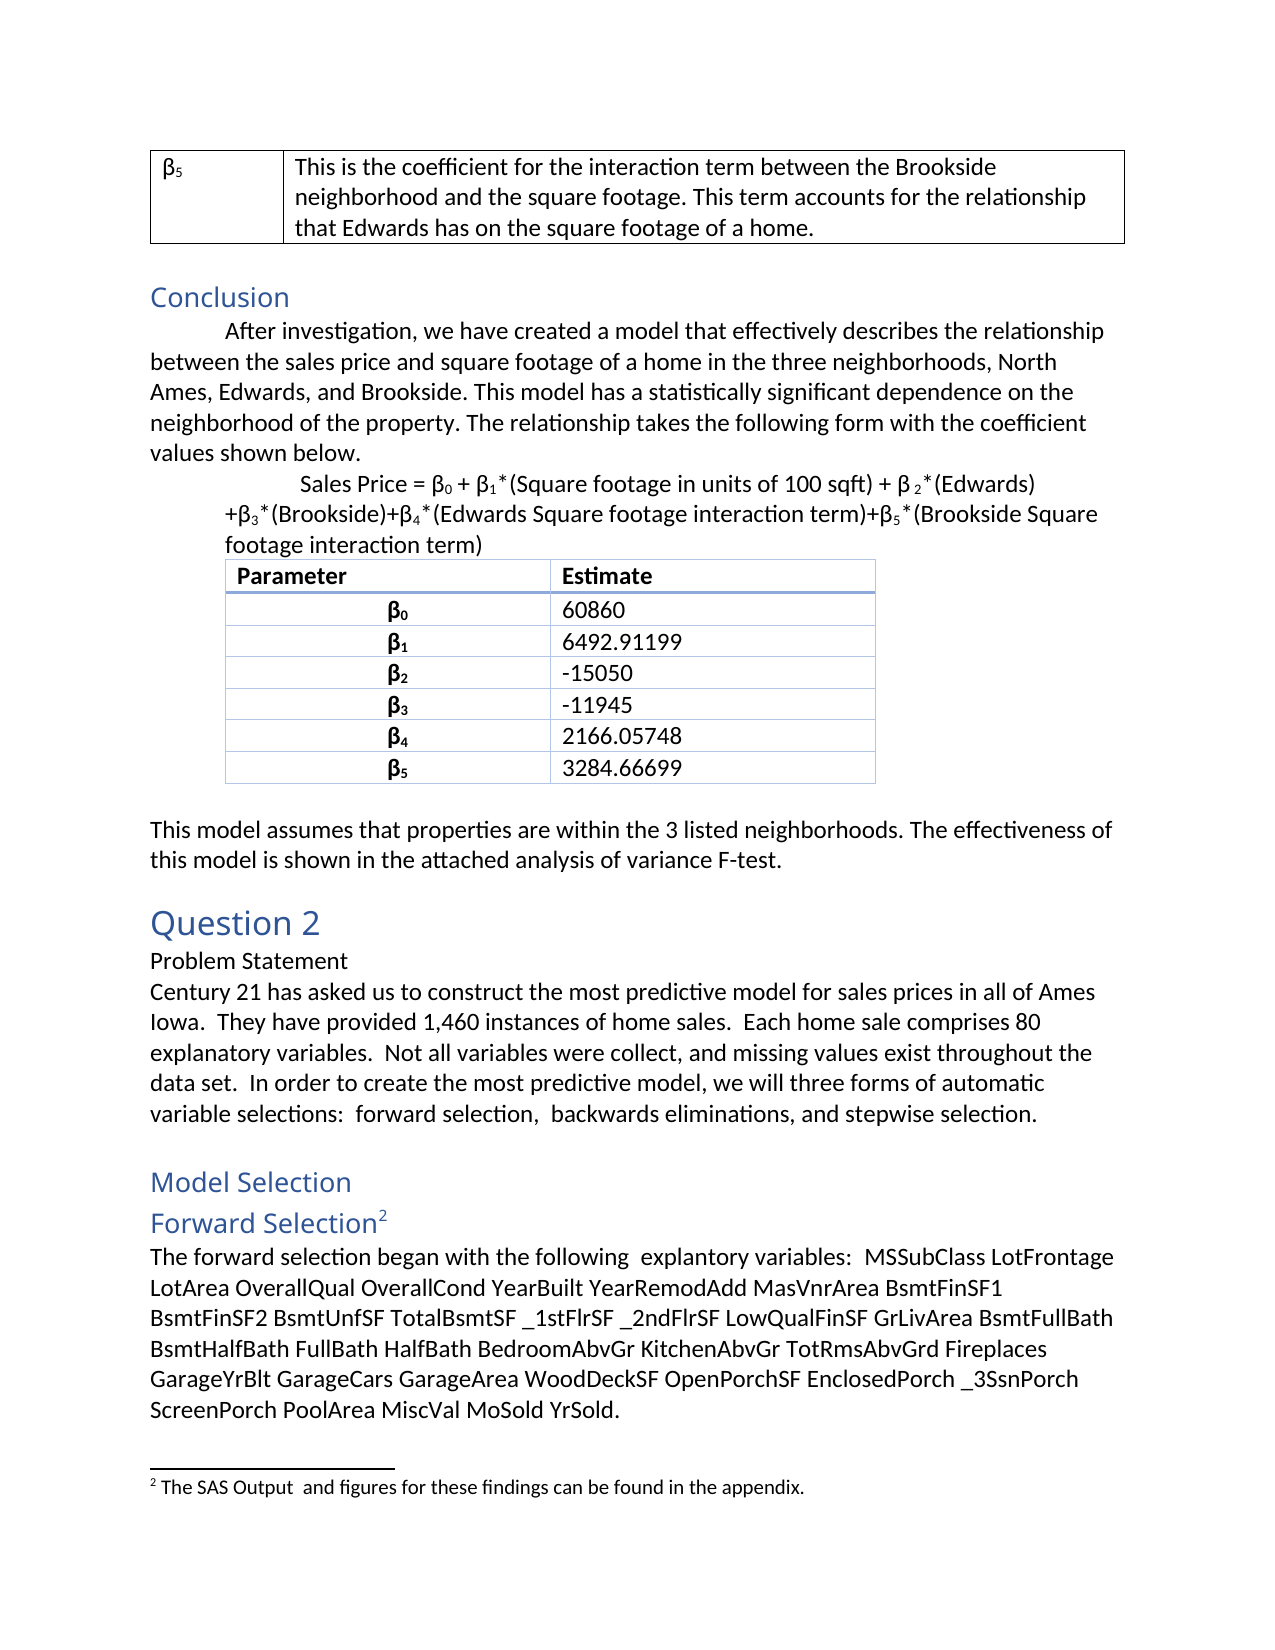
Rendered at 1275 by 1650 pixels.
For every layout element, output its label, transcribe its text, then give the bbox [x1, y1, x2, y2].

table_cell β5 [151, 151, 283, 243]
text Problem Statement Century 21 has asked us to construct the most predictive model for sales prices in all of Ames Iowa. They have provided 1,460 instances of home sales. Each home sale comprises 80 explanatory variables. Not all variables were collect, and missing values exist throughout the data set. In order to create the most predictive model, we will three forms of automatic variable selections: forward selection, backwards eliminations, and stepwise selection. [150, 945, 1125, 1128]
text Sales Price = β0 + β1*(Square footage in units of 100 sqft) + β 2*(Edwards) +β3*(Brookside)+β4*(Edwards Square footage interaction term)+β5*(Brookside Square footage interaction term) [225, 468, 1125, 559]
table_cell 60860 [551, 594, 875, 624]
table_cell -15050 [551, 657, 875, 688]
text After investigation, we have created a model that effectively describes the relationship between the sales price and square footage of a home in the three neighborhoods, North Ames, Edwards, and Brookside. This model has a statistically significant dependence on the neighborhood of the property. The relationship takes the following form with the coefficient values shown below. [150, 315, 1125, 468]
table_cell 6492.91199 [551, 626, 875, 656]
subtitle Model Selection [150, 1163, 1125, 1200]
text The forward selection began with the following explantory variables: MSSubClass LotFrontage LotArea OverallQual OverallCond YearBuilt YearRemodAdd MasVnrArea BsmtFinSF1 BsmtFinSF2 BsmtUnfSF TotalBsmtSF _1stFlrSF _2ndFlrSF LowQualFinSF GrLivArea BsmtFullBath BsmtHalfBath FullBath HalfBath BedroomAbvGr KitchenAbvGr TotRmsAbvGrd Fireplaces GarageYrBlt GarageCars GarageArea WoodDeckSF OpenPorchSF EnclosedPorch _3SsnPorch ScreenPorch PoolArea MiscVal MoSold YrSold. [150, 1241, 1125, 1424]
subtitle Question 2 [150, 900, 1125, 945]
table_cell 2166.05748 [551, 720, 875, 751]
table_cell β4 [226, 720, 550, 751]
text This model assumes that properties are within the 3 listed neighborhoods. The effectiveness of this model is shown in the attached analysis of variance F-test. [150, 814, 1125, 875]
table_cell 3284.66699 [551, 752, 875, 782]
subtitle Forward Selection [150, 1204, 1125, 1241]
table_cell β3 [226, 689, 550, 719]
table_header Parameter [226, 560, 550, 591]
table_cell -11945 [551, 689, 875, 719]
table_cell β2 [226, 657, 550, 688]
subtitle Conclusion [150, 278, 1125, 315]
table_cell β5 [226, 752, 550, 782]
table_cell β1 [226, 626, 550, 656]
table_cell β0 [226, 594, 550, 624]
table_header Estimate [551, 560, 875, 591]
table_cell This is the coefficient for the interaction term between the Brookside neighborhood and the square footage. This term accounts for the relationship that Edwards has on the square footage of a home. [284, 151, 1124, 243]
